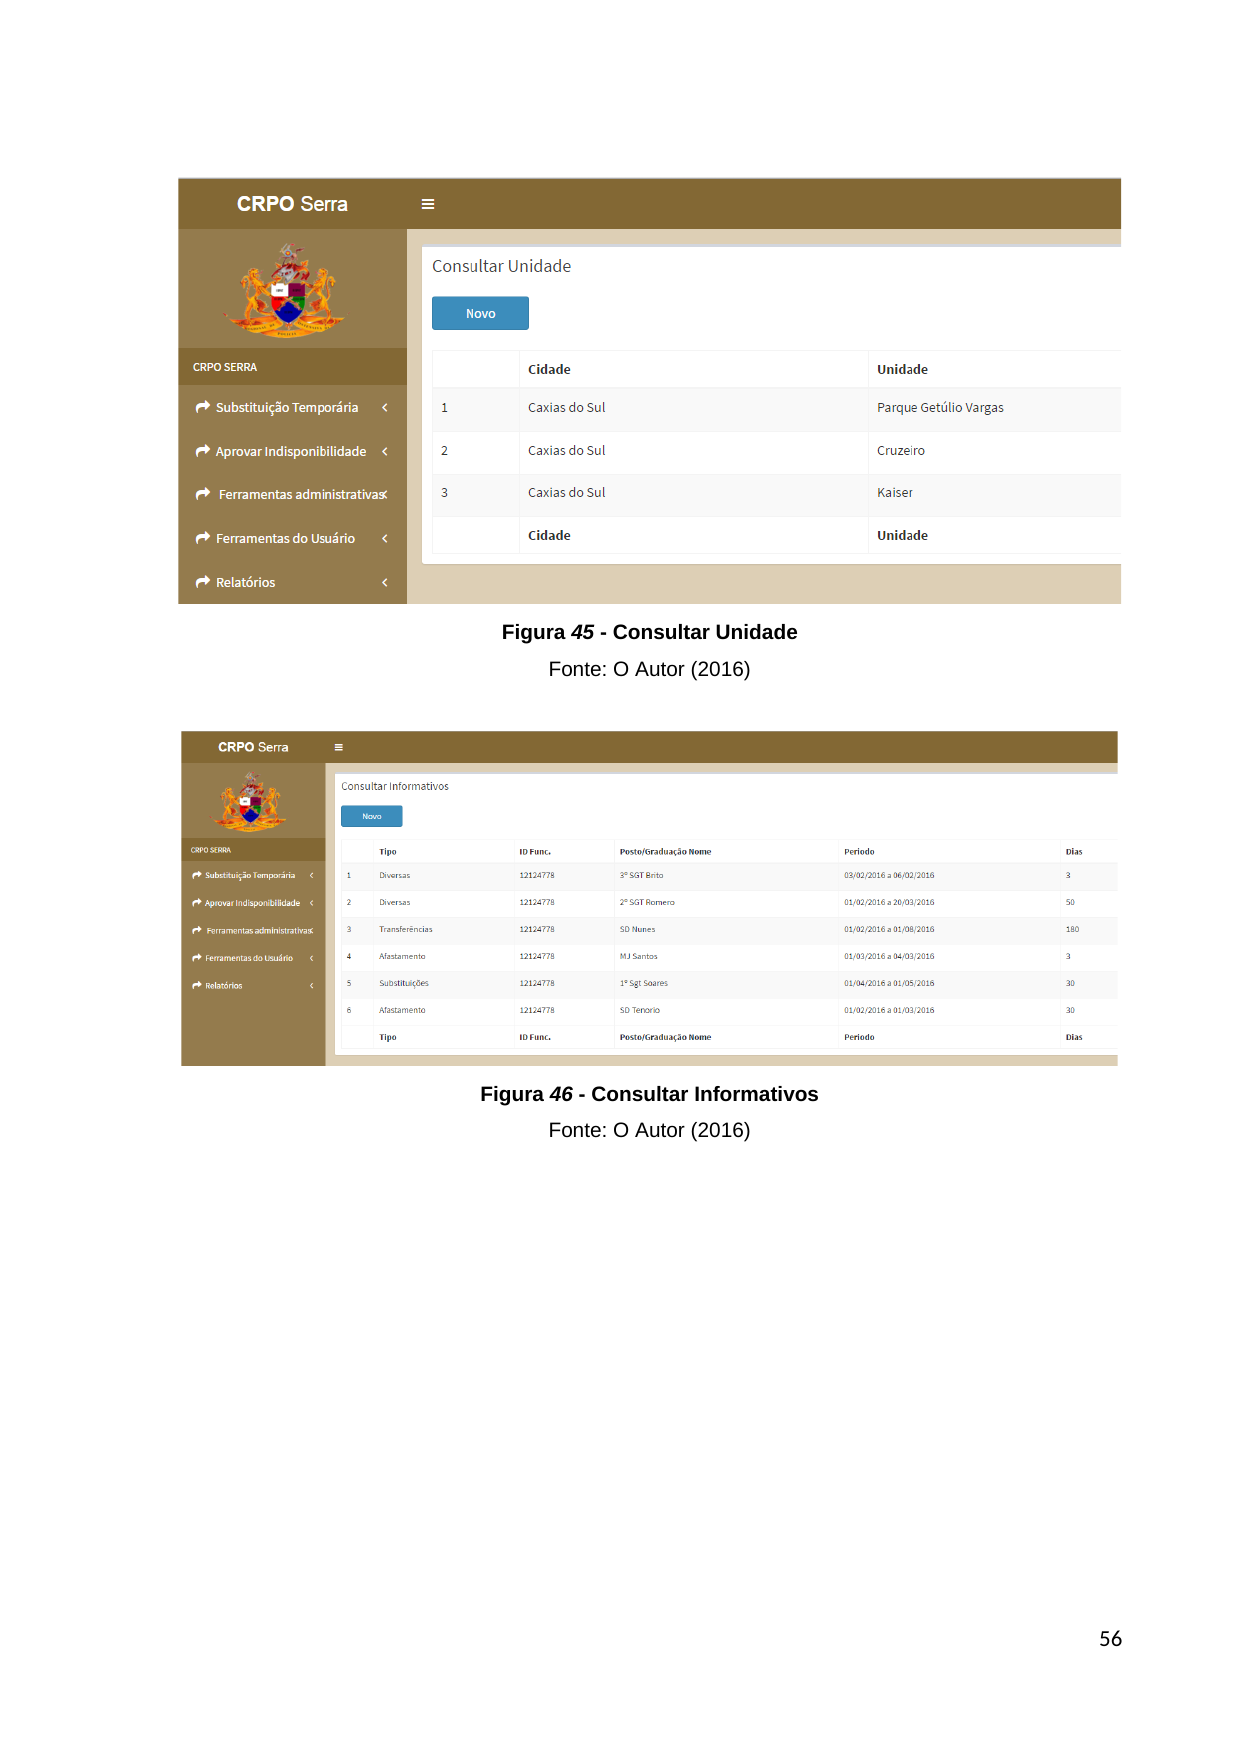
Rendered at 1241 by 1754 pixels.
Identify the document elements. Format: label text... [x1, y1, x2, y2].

picture [181, 731, 1118, 1066]
text Figura 46 - Consultar Informativos [177, 1082, 1122, 1106]
text Figura 45 - Consultar Unidade [177, 620, 1122, 644]
text Fonte: O Autor (2016) [177, 1118, 1122, 1142]
picture [178, 177, 1122, 604]
text Fonte: O Autor (2016) [177, 656, 1122, 680]
